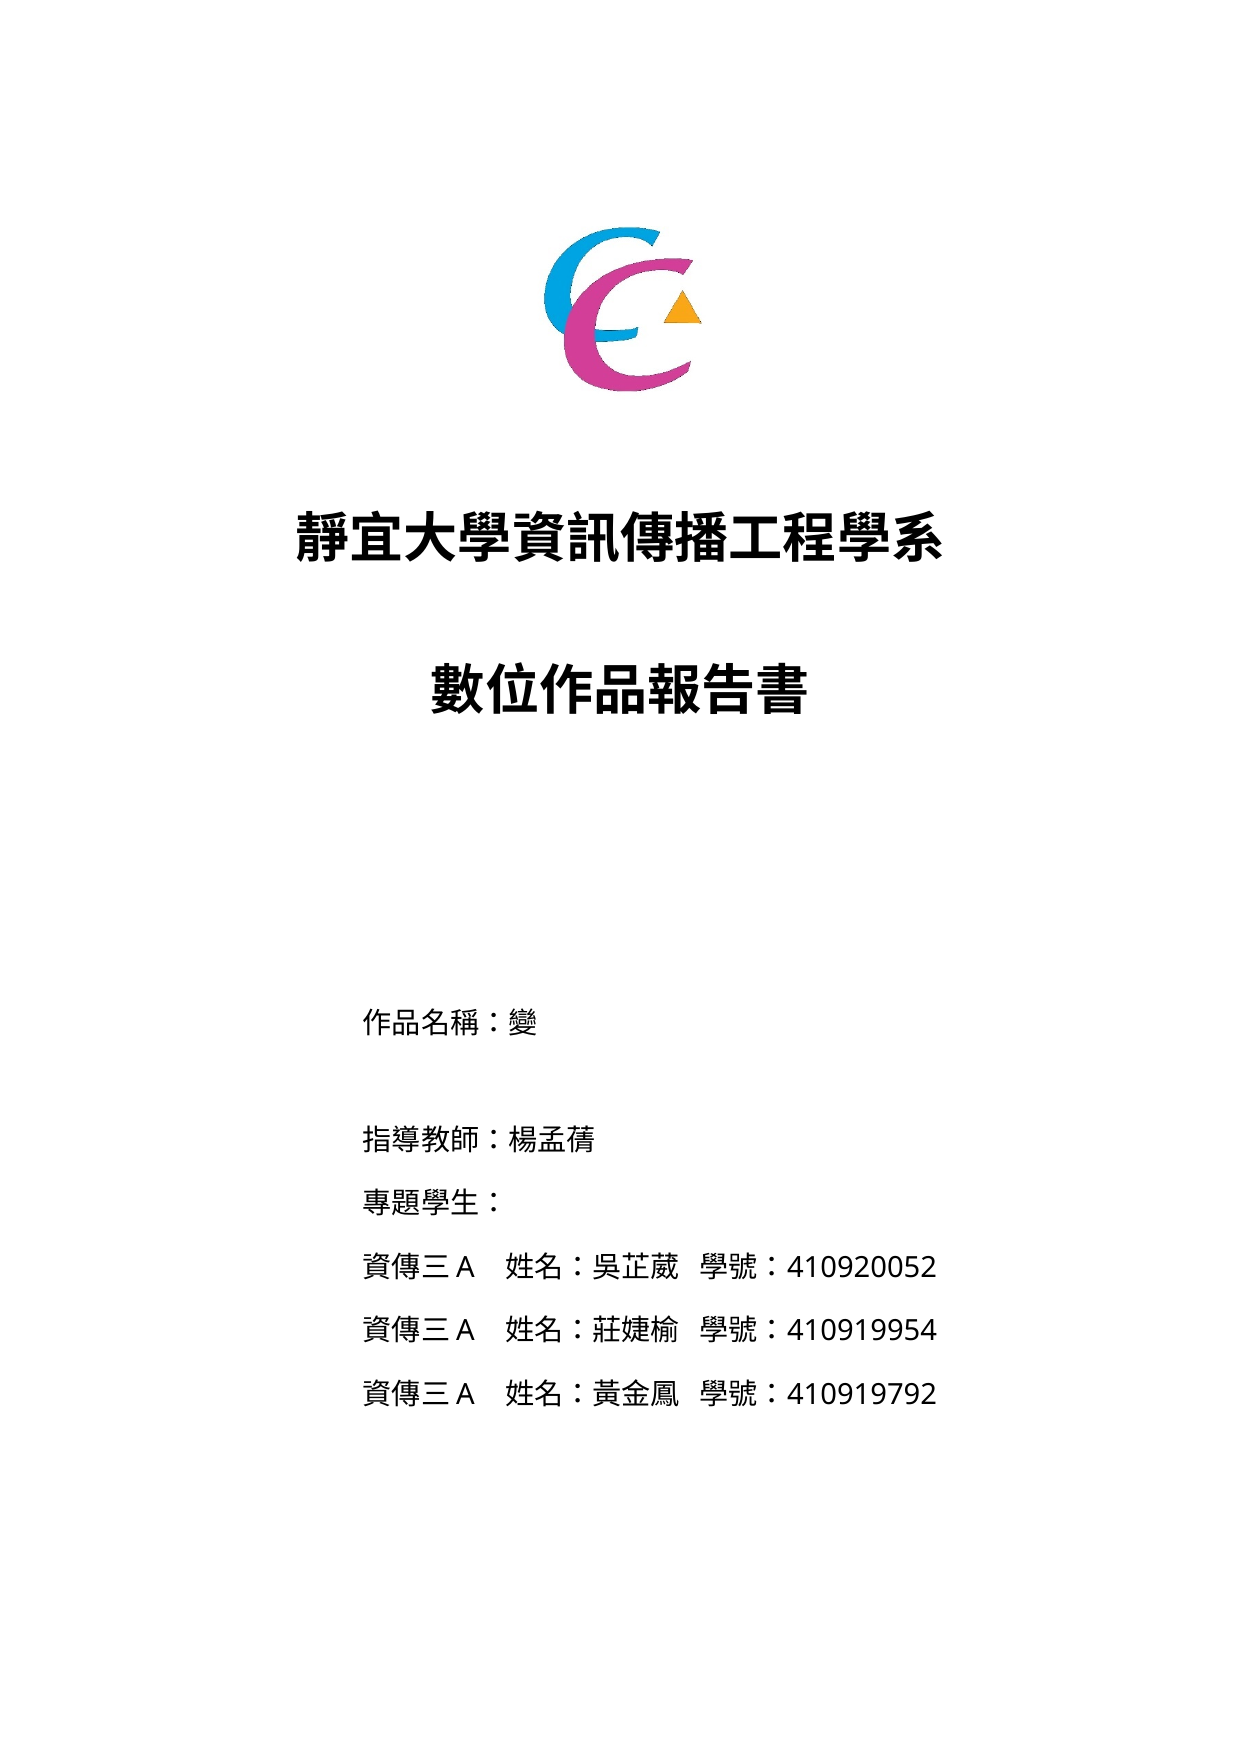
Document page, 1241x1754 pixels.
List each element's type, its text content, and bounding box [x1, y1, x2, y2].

text 作品名稱：變 [362, 999, 1053, 1041]
text 資傳三A 姓名：黃金鳳 學號：410919792 [362, 1370, 1053, 1413]
text 靜宜大學資訊傳播工程學系 [187, 478, 1053, 590]
text 指導教師：楊孟蒨 [362, 1116, 1053, 1159]
text 專題學生： [362, 1180, 1053, 1222]
text 數位作品報告書 [187, 629, 1053, 742]
text 資傳三A 姓名：吳芷葳 學號：410920052 [362, 1243, 1053, 1286]
picture [537, 226, 709, 400]
text 資傳三A 姓名：莊婕榆 學號：410919954 [362, 1307, 1053, 1349]
